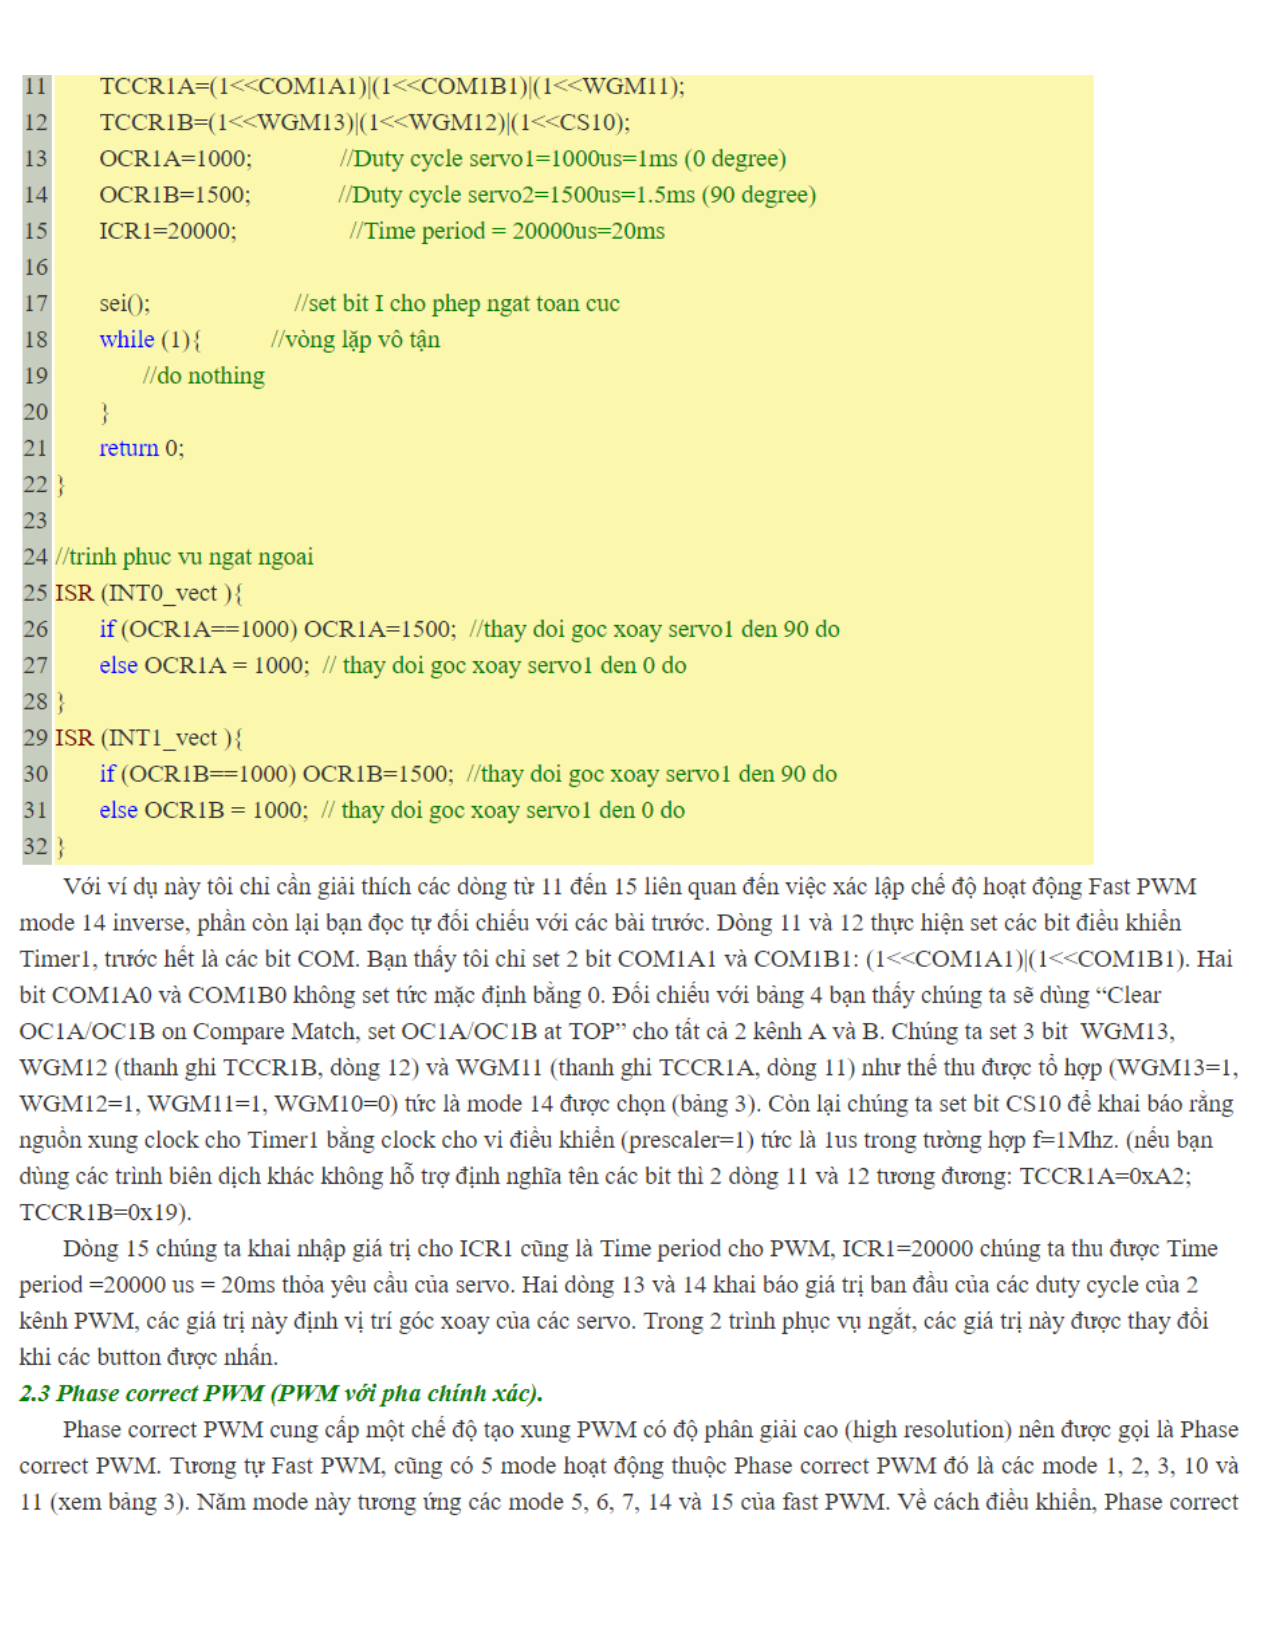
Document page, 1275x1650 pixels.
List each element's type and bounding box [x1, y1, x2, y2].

picture [0, 75, 1275, 1522]
